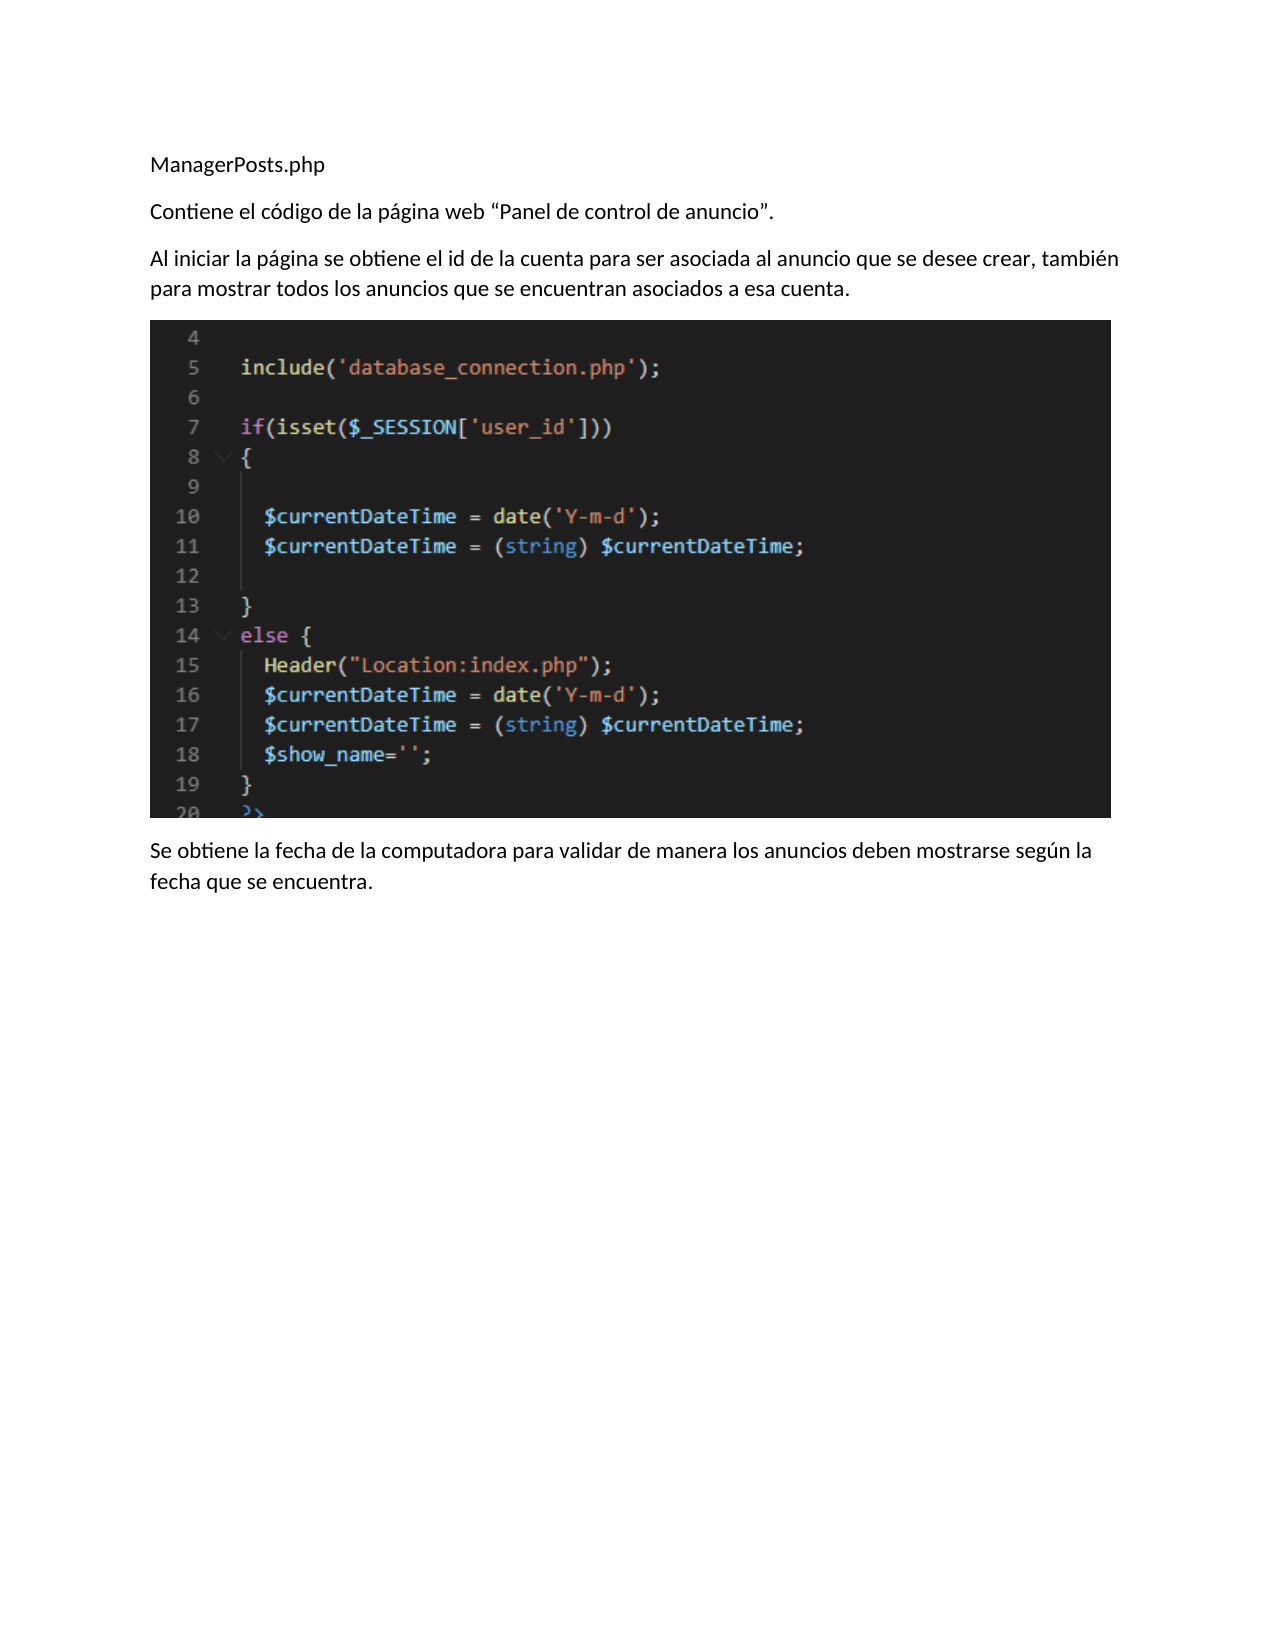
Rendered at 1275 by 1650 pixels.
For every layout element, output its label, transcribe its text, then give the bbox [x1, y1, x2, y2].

text Al iniciar la página se obtiene el id de la cuenta para ser asociada al anuncio que se desee crear, también para mostrar todos los anuncios que se encuentran asociados a esa cuenta. [150, 244, 1125, 302]
text Se obtiene la fecha de la computadora para validar de manera los anuncios deben mostrarse según la fecha que se encuentra. [150, 837, 1125, 895]
picture [150, 320, 1111, 818]
text Contiene el código de la página web “Panel de control de anuncio”. [150, 197, 1125, 225]
text ManagerPosts.php [150, 150, 1125, 178]
